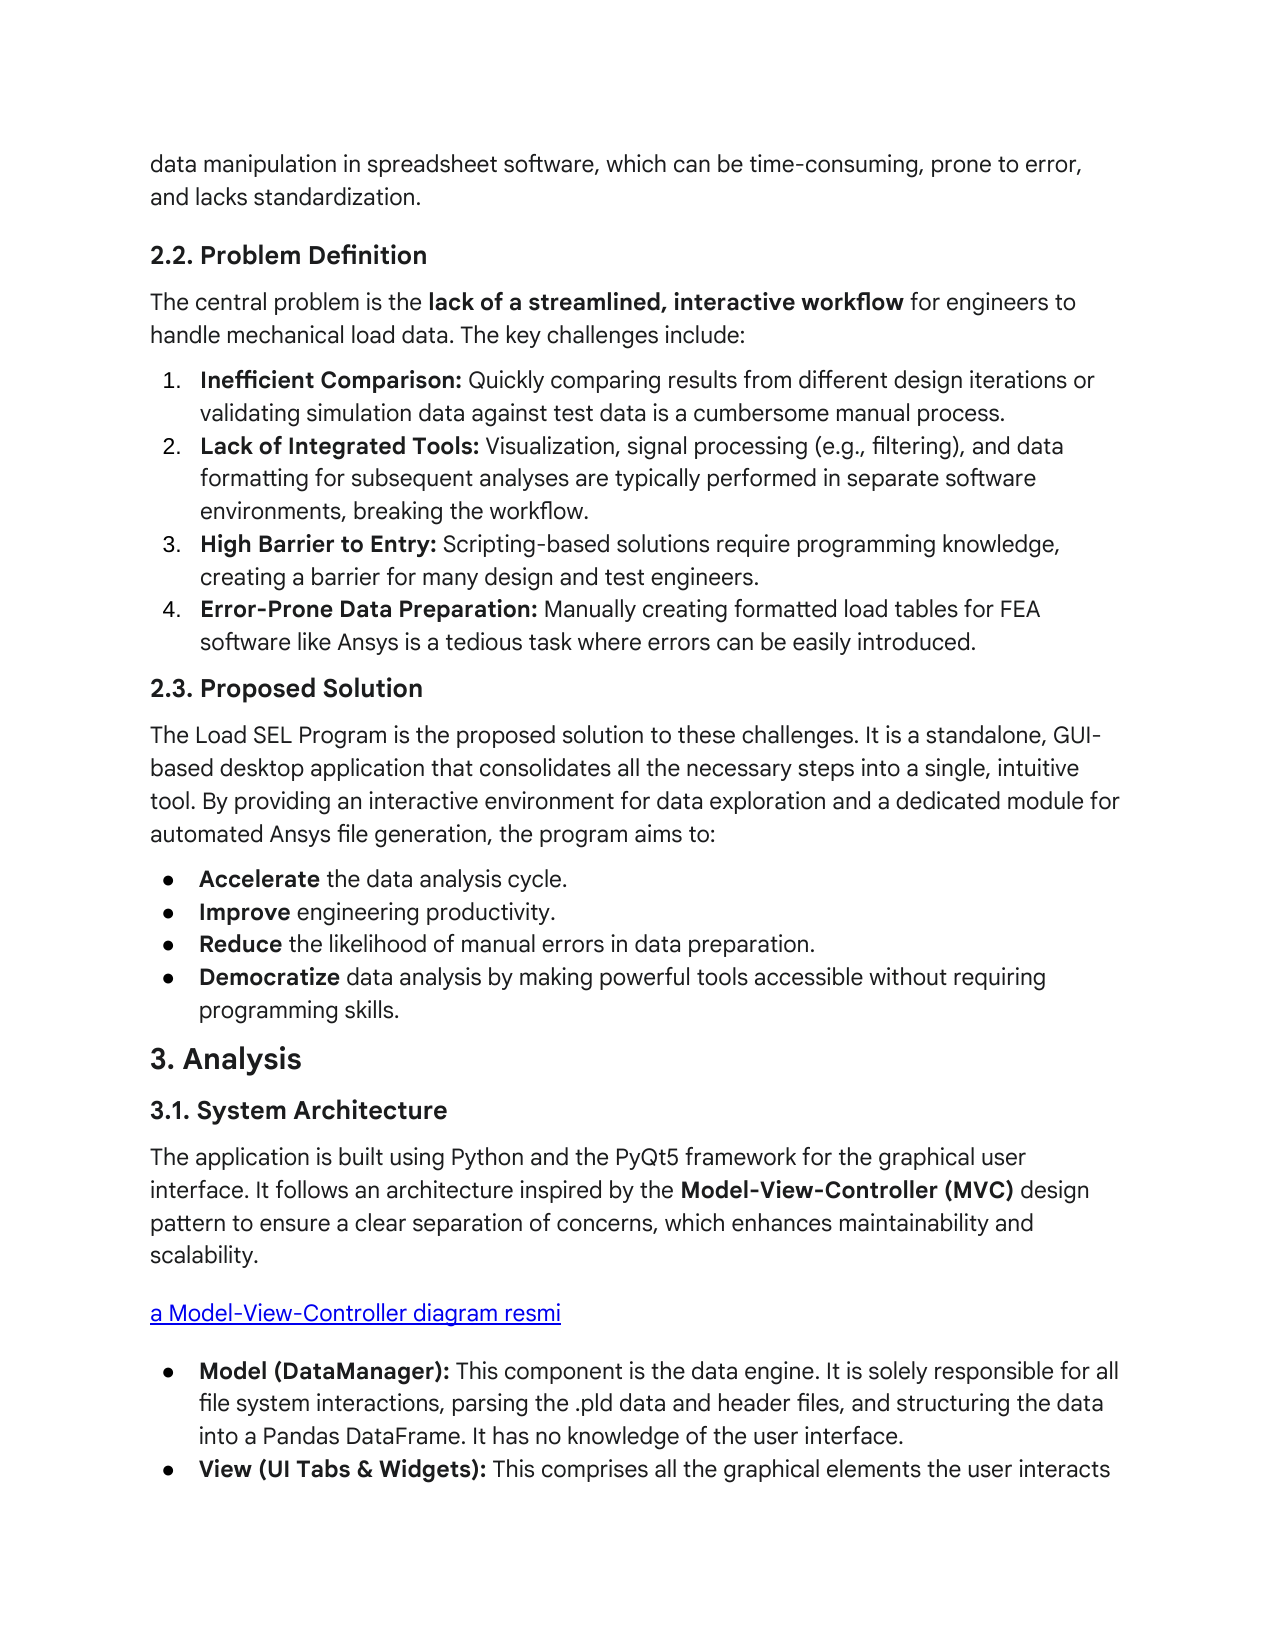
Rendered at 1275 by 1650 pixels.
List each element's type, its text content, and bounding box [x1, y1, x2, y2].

list Improve engineering productivity. [161, 898, 1125, 926]
list Lack of Integrated Tools: Visualization, signal processing (e.g., filtering), and data formatting for subsequent analyses are typically performed in separate software environments, breaking the workflow. [162, 432, 1125, 526]
subtitle 3.1. System Architecture [150, 1095, 1125, 1127]
list Accelerate the data analysis cycle. [161, 865, 1125, 894]
subtitle 2.2. Problem Definition [150, 240, 1125, 272]
list Model (DataManager): This component is the data engine. It is solely responsible for all file system interactions, parsing the .pld data and header files, and structuring the data into a Pandas DataFrame. It has no knowledge of the user interface. [161, 1357, 1125, 1451]
list Inefficient Comparison: Quickly comparing results from different design iterations or validating simulation data against test data is a cumbersome manual process. [162, 367, 1125, 428]
text a Model-View-Controller diagram resmi [150, 1299, 1125, 1328]
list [161, 1455, 1125, 1484]
text The application is built using Python and the PyQt5 framework for the graphical user interface. It follows an architecture inspired by the Model-View-Controller (MVC) design pattern to ensure a clear separation of concerns, which enhances maintainability and scalability. [150, 1143, 1125, 1270]
list Reduce the likelihood of manual errors in data preparation. [161, 930, 1125, 959]
text The central problem is the lack of a streamlined, interactive workflow for engineers to handle mechanical load data. The key challenges include: [150, 289, 1125, 350]
list High Barrier to Entry: Scripting-based solutions require programming knowledge, creating a barrier for many design and test engineers. [162, 530, 1125, 592]
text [150, 150, 1125, 211]
subtitle 3. Analysis [150, 1041, 1125, 1078]
list Error-Prone Data Preparation: Manually creating formatted load tables for FEA software like Ansys is a tedious task where errors can be easily introduced. [162, 596, 1125, 657]
subtitle 2.3. Proposed Solution [150, 673, 1125, 705]
text The Load SEL Program is the proposed solution to these challenges. It is a standalone, GUI-based desktop application that consolidates all the necessary steps into a single, intuitive tool. By providing an interactive environment for data exploration and a dedicated module for automated Ansys file generation, the program aims to: [150, 722, 1125, 848]
list Democratize data analysis by making powerful tools accessible without requiring programming skills. [161, 963, 1125, 1024]
